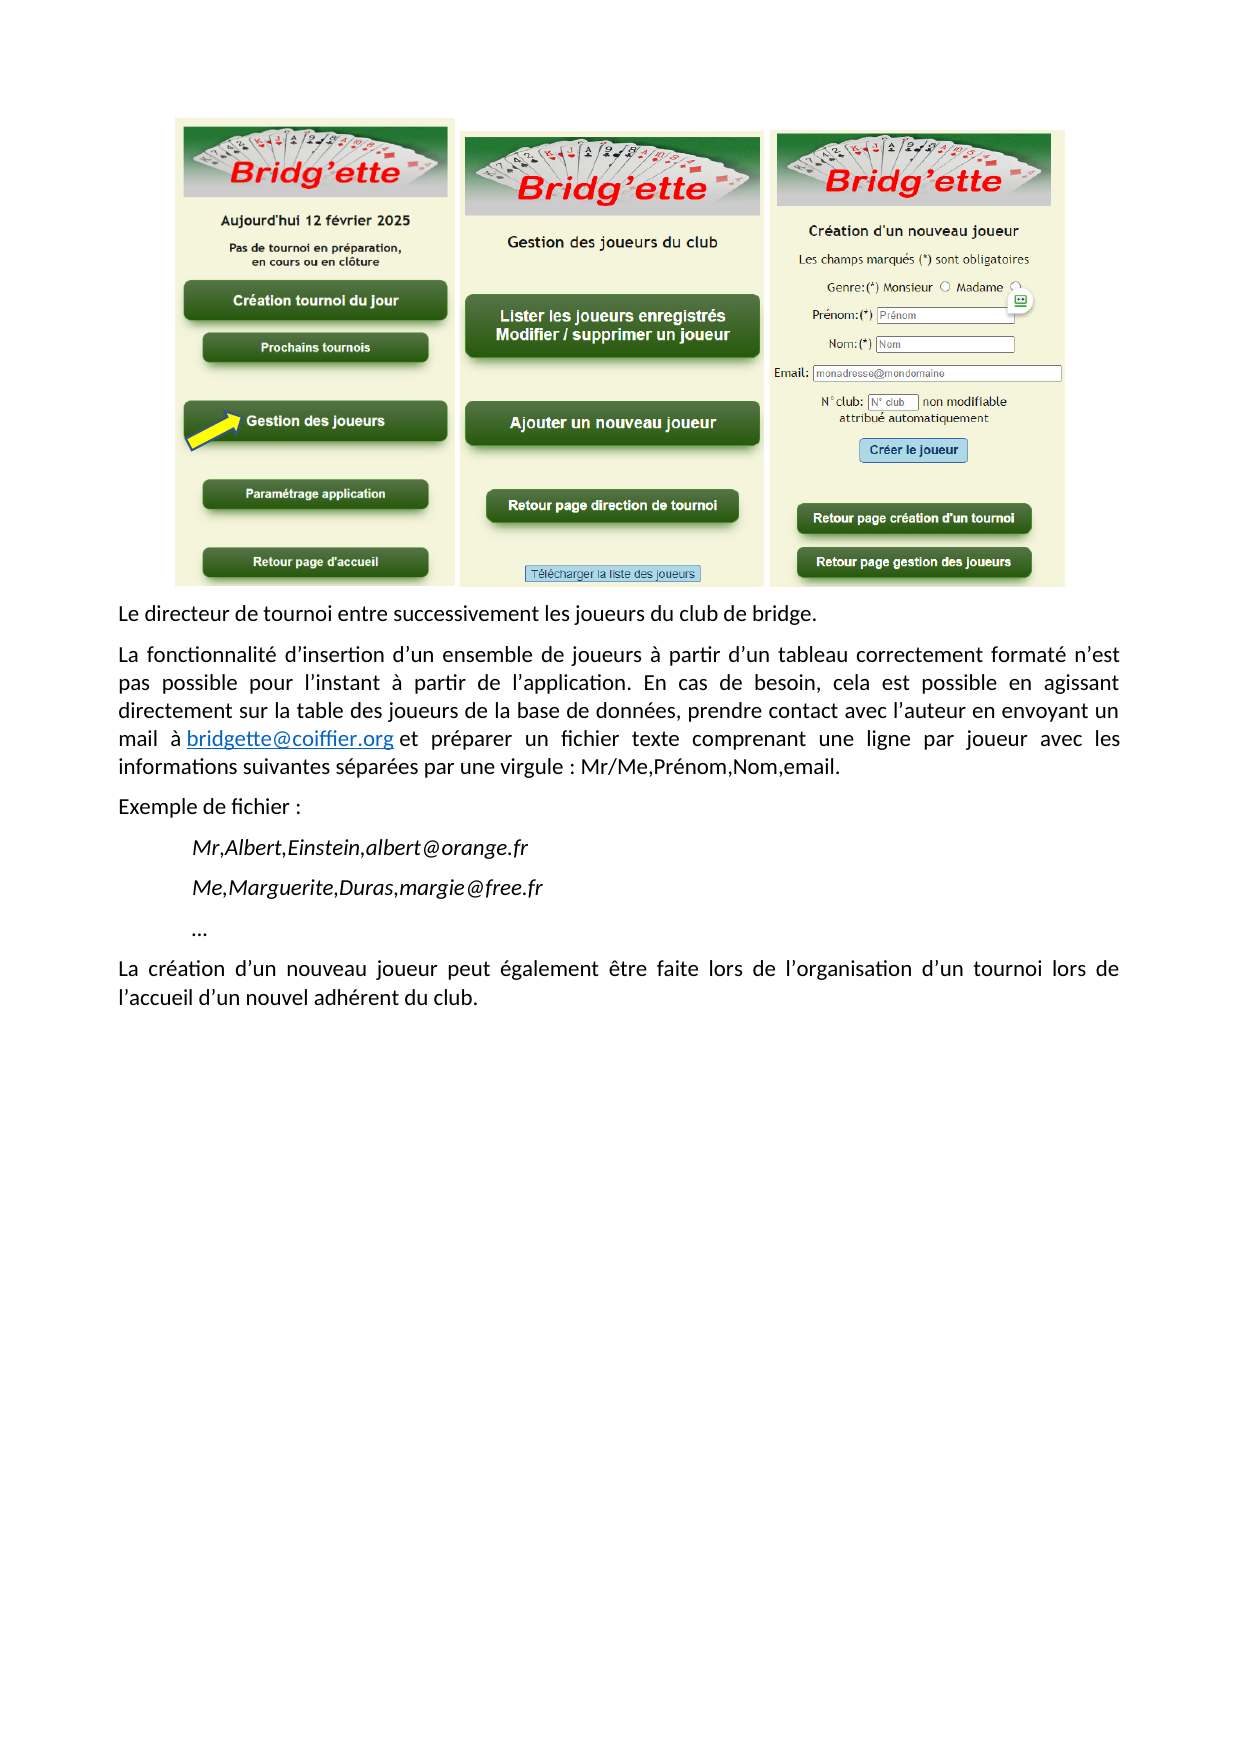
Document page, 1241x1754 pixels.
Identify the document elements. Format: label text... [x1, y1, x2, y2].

text … [192, 914, 1122, 942]
picture [459, 131, 765, 587]
text Le directeur de tournoi entre successivement les joueurs du club de bridge. [118, 599, 1122, 627]
text Exemple de fichier : [118, 792, 1122, 821]
text La création d’un nouveau joueur peut également être faite lors de l’organisation d’un tournoi lors de l’accueil d’un nouvel adhérent du club. [118, 954, 1122, 1011]
text Me,Marguerite,Duras,margie@free.fr [192, 873, 1122, 902]
text La fonctionnalité d’insertion d’un ensemble de joueurs à partir d’un tableau correctement formaté n’est pas possible pour l’instant à partir de l’application. En cas de besoin, cela est possible en agissant directement sur la table des joueurs de la base de données, prendre contact avec l’auteur en envoyant un mail à bridgette@coiffier.org et préparer un fichier texte comprenant une ligne par joueur avec les informations suivantes séparées par une virgule : Mr/Me,Prénom,Nom,email. [118, 640, 1122, 780]
picture [769, 130, 1065, 587]
picture [175, 118, 455, 586]
text Mr,Albert,Einstein,albert@orange.fr [192, 833, 1122, 861]
